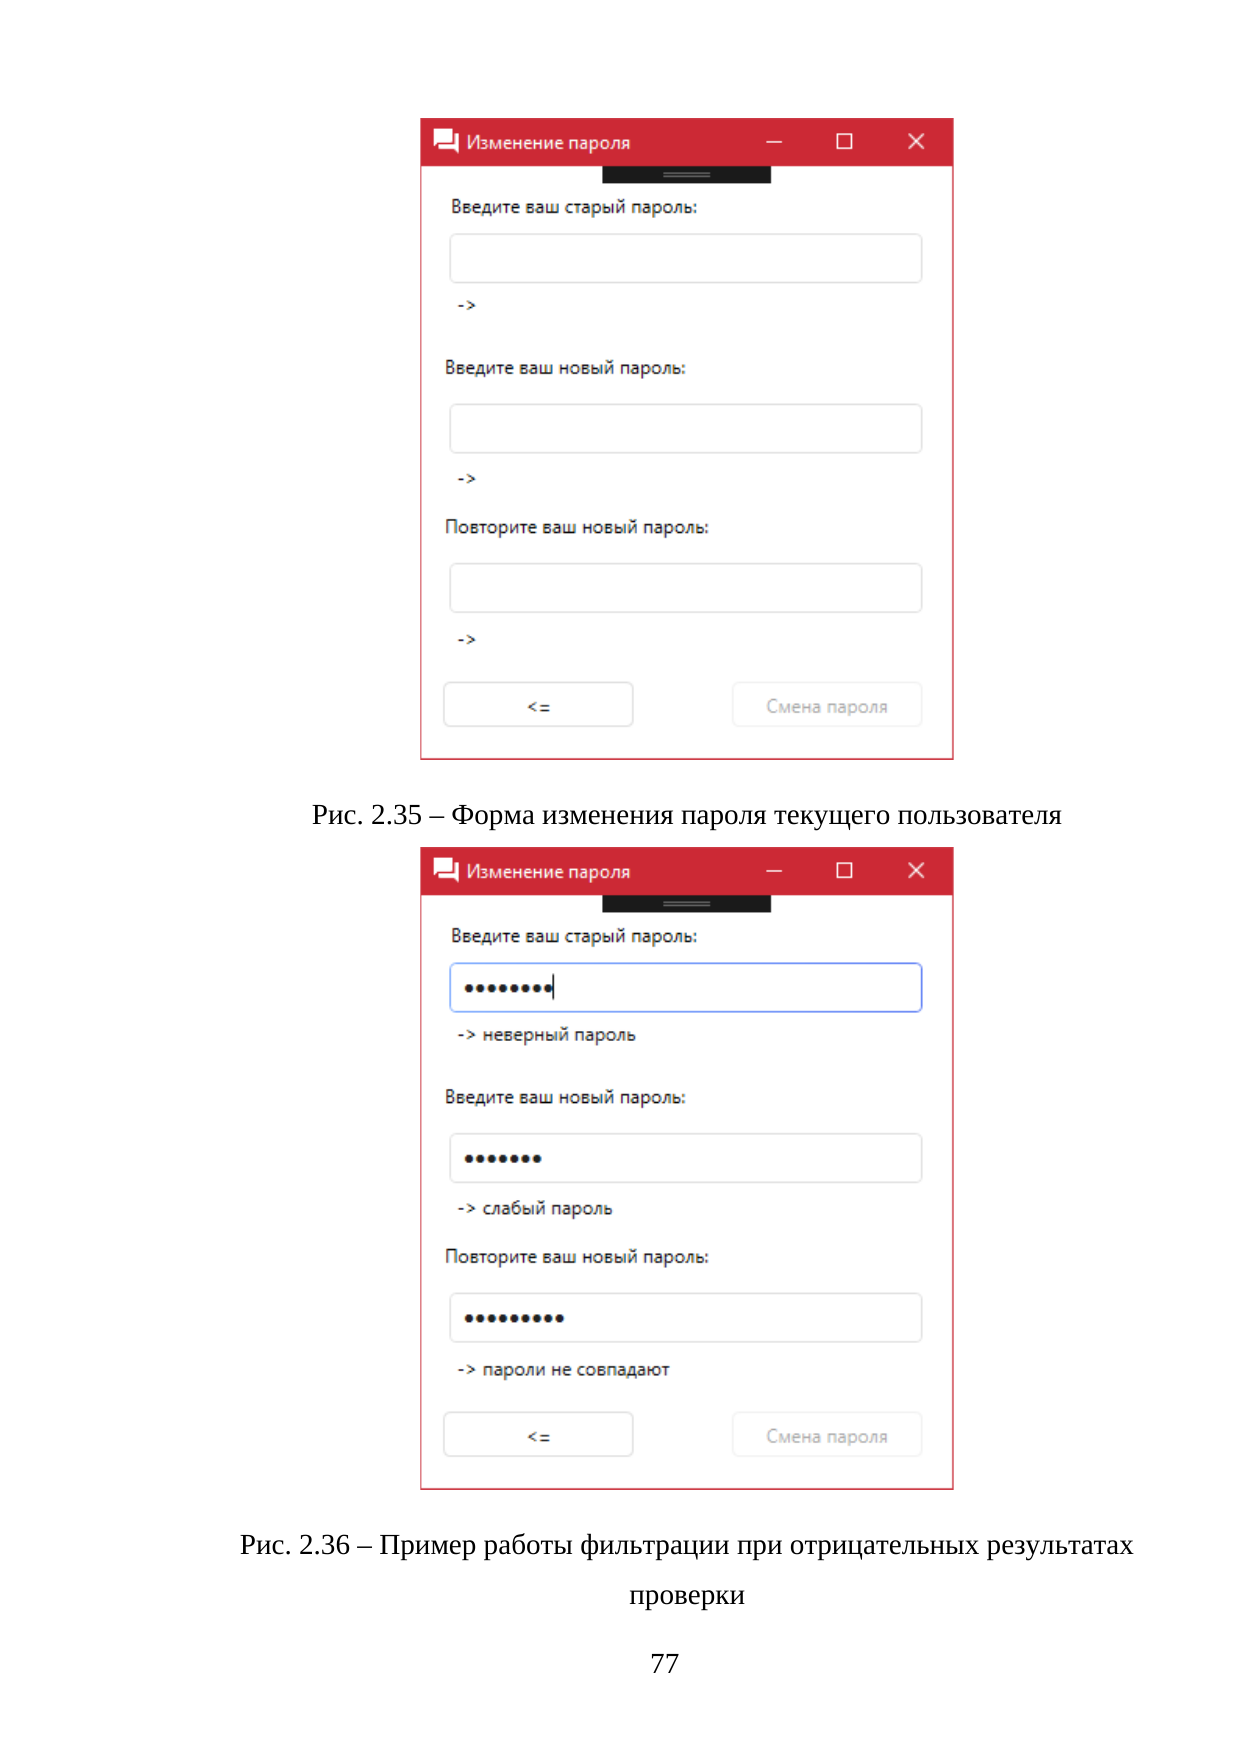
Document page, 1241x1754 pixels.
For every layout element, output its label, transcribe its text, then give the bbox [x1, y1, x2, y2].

picture [420, 847, 954, 1490]
picture [420, 118, 954, 760]
text Рис. 2.36 – Пример работы фильтрации при отрицательных результатах проверки [222, 1527, 1152, 1611]
